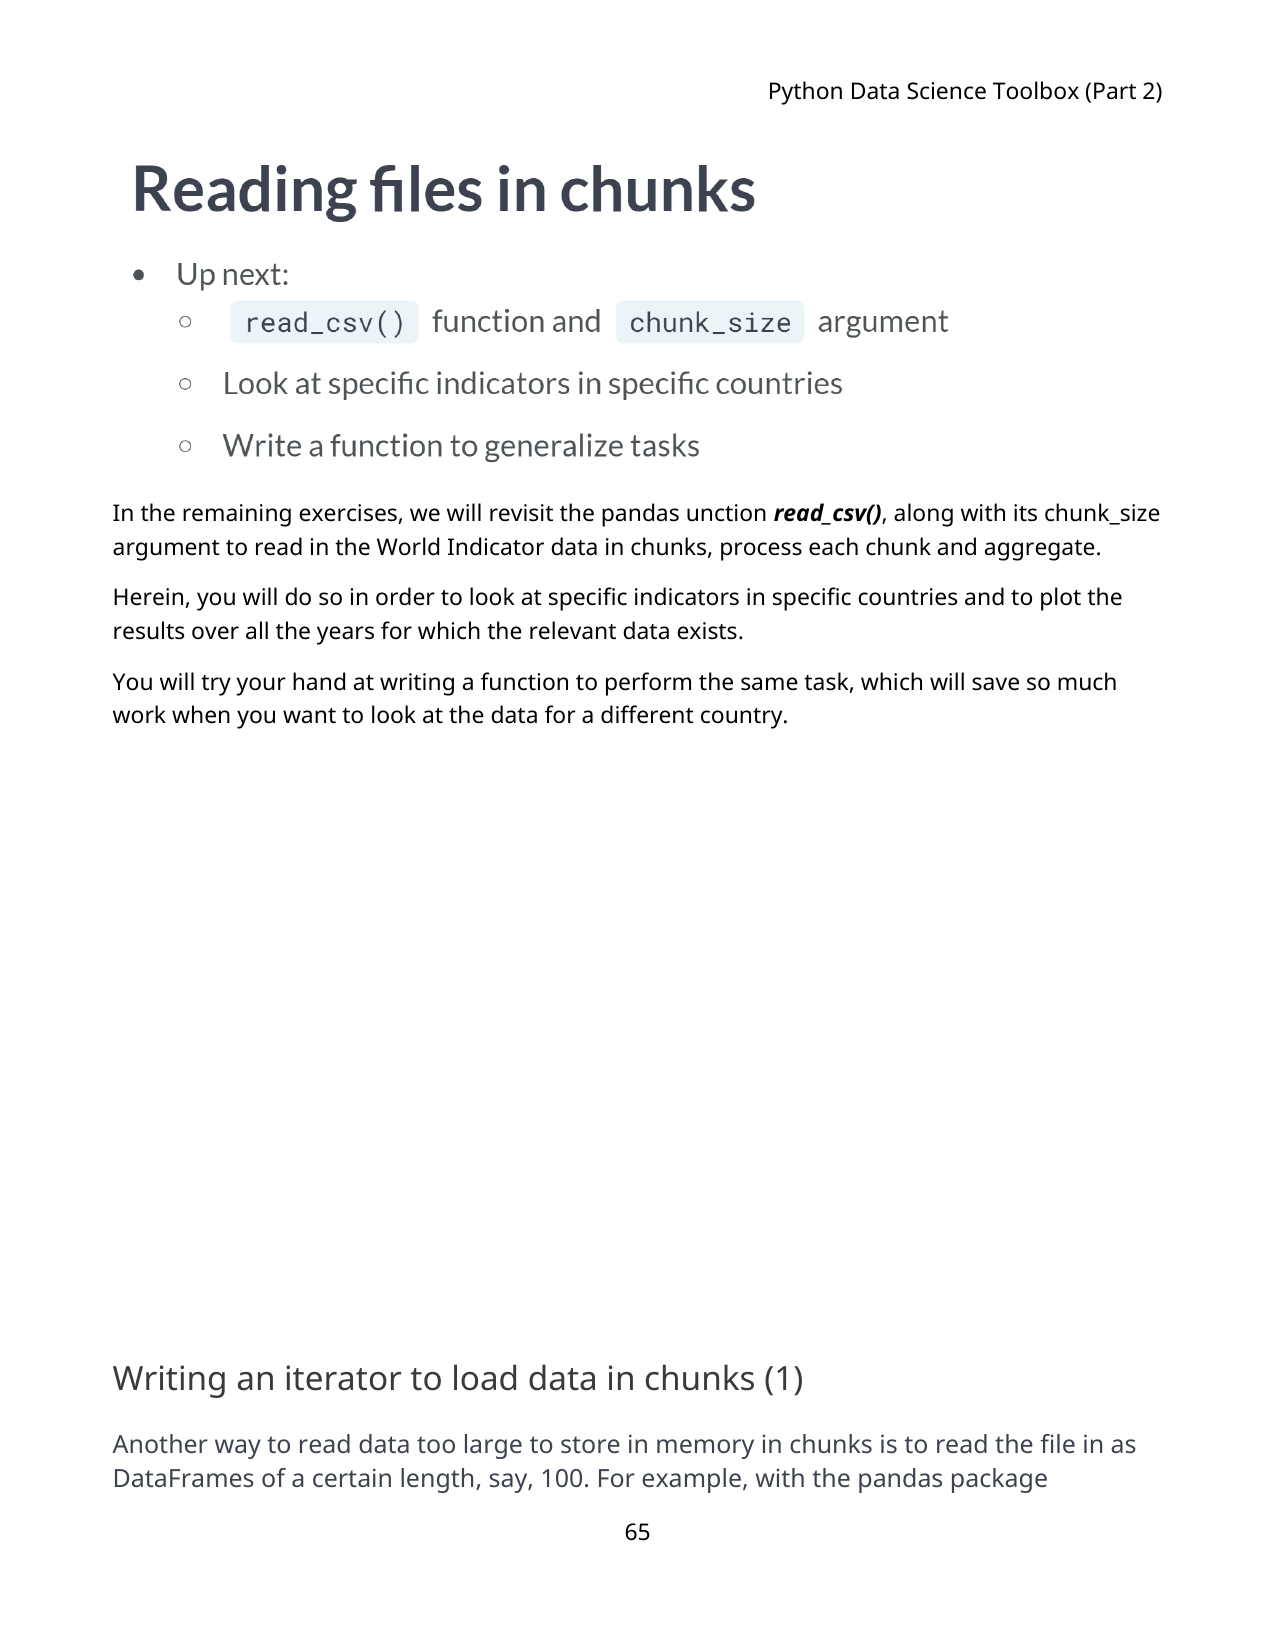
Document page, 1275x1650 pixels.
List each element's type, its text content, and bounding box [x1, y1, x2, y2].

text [112, 1427, 1162, 1495]
subtitle Writing an iterator to load data in chunks (1) [112, 1354, 1162, 1400]
text Herein, you will do so in order to look at specific indicators in specific countries and to plot the results over all the years for which the relevant data exists. [112, 581, 1162, 646]
text You will try your hand at writing a function to perform the same task, which will save so much work when you want to look at the data for a different country. [112, 665, 1162, 730]
text In the remaining exercises, we will revisit the pandas unction read_csv(), along with its chunk_size argument to read in the World Indicator data in chunks, process each chunk and aggregate. [112, 497, 1162, 562]
picture [112, 150, 969, 479]
